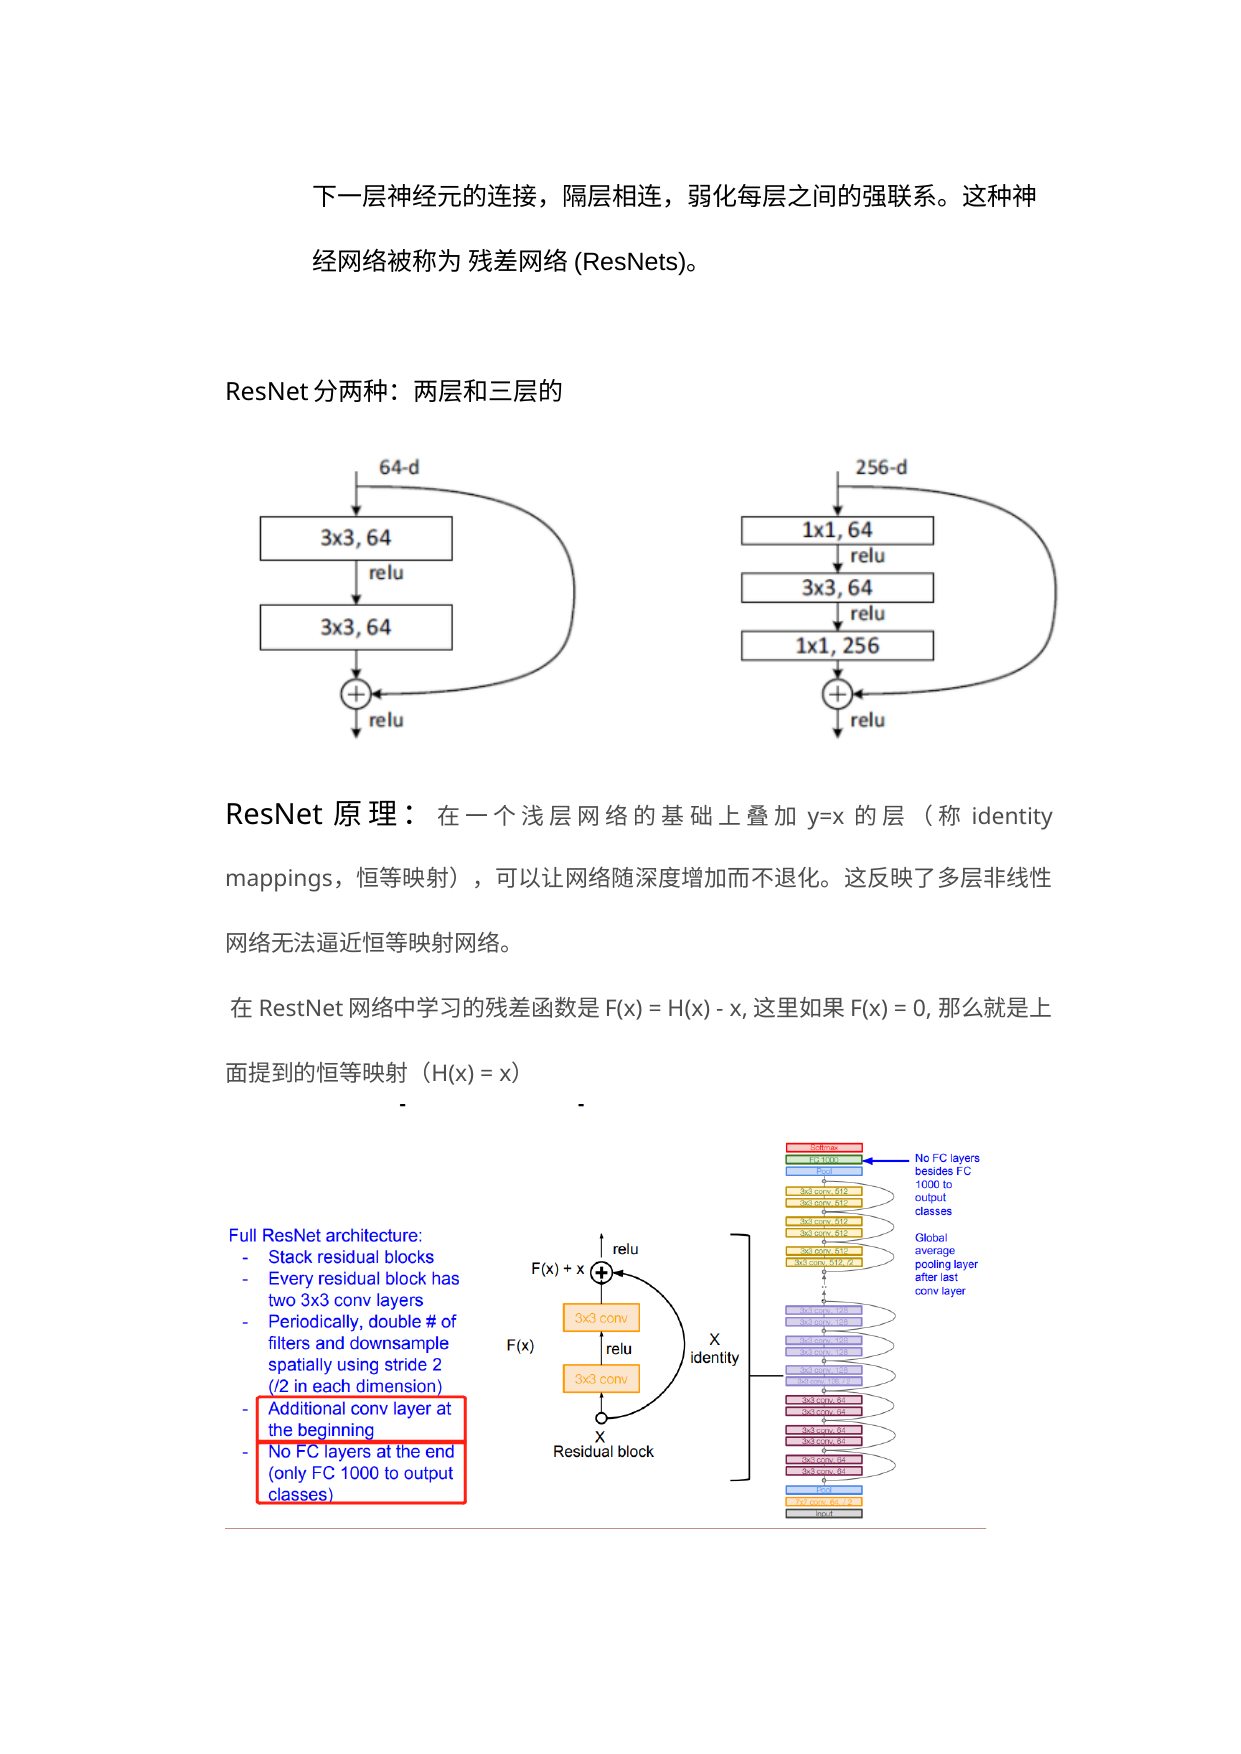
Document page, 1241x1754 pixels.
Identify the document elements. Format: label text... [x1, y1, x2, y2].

picture [225, 422, 1091, 777]
list 在 RestNet网络中学习的残差函数是F(x) = H(x) - x, 这里如果F(x) = 0, 那么就是上面提到的恒等映射（H(x) = x） [225, 974, 1053, 1104]
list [275, 162, 1053, 292]
list ResNet原理：在一个浅层网络的基础上叠加y=x的层（称identity mappings，恒等映射），可以让网络随深度增加而不退化。这反映了多层非线性网络无法逼近恒等映射网络。 [225, 779, 1053, 863]
list ResNet原理：在一个浅层网络的基础上叠加y=x的层（称identity mappings，恒等映射），可以让网络随深度增加而不退化。这反映了多层非线性网络无法逼近恒等映射网络。 [225, 893, 1053, 974]
picture [225, 1104, 987, 1559]
list ResNet分两种：两层和三层的 [225, 357, 1053, 422]
